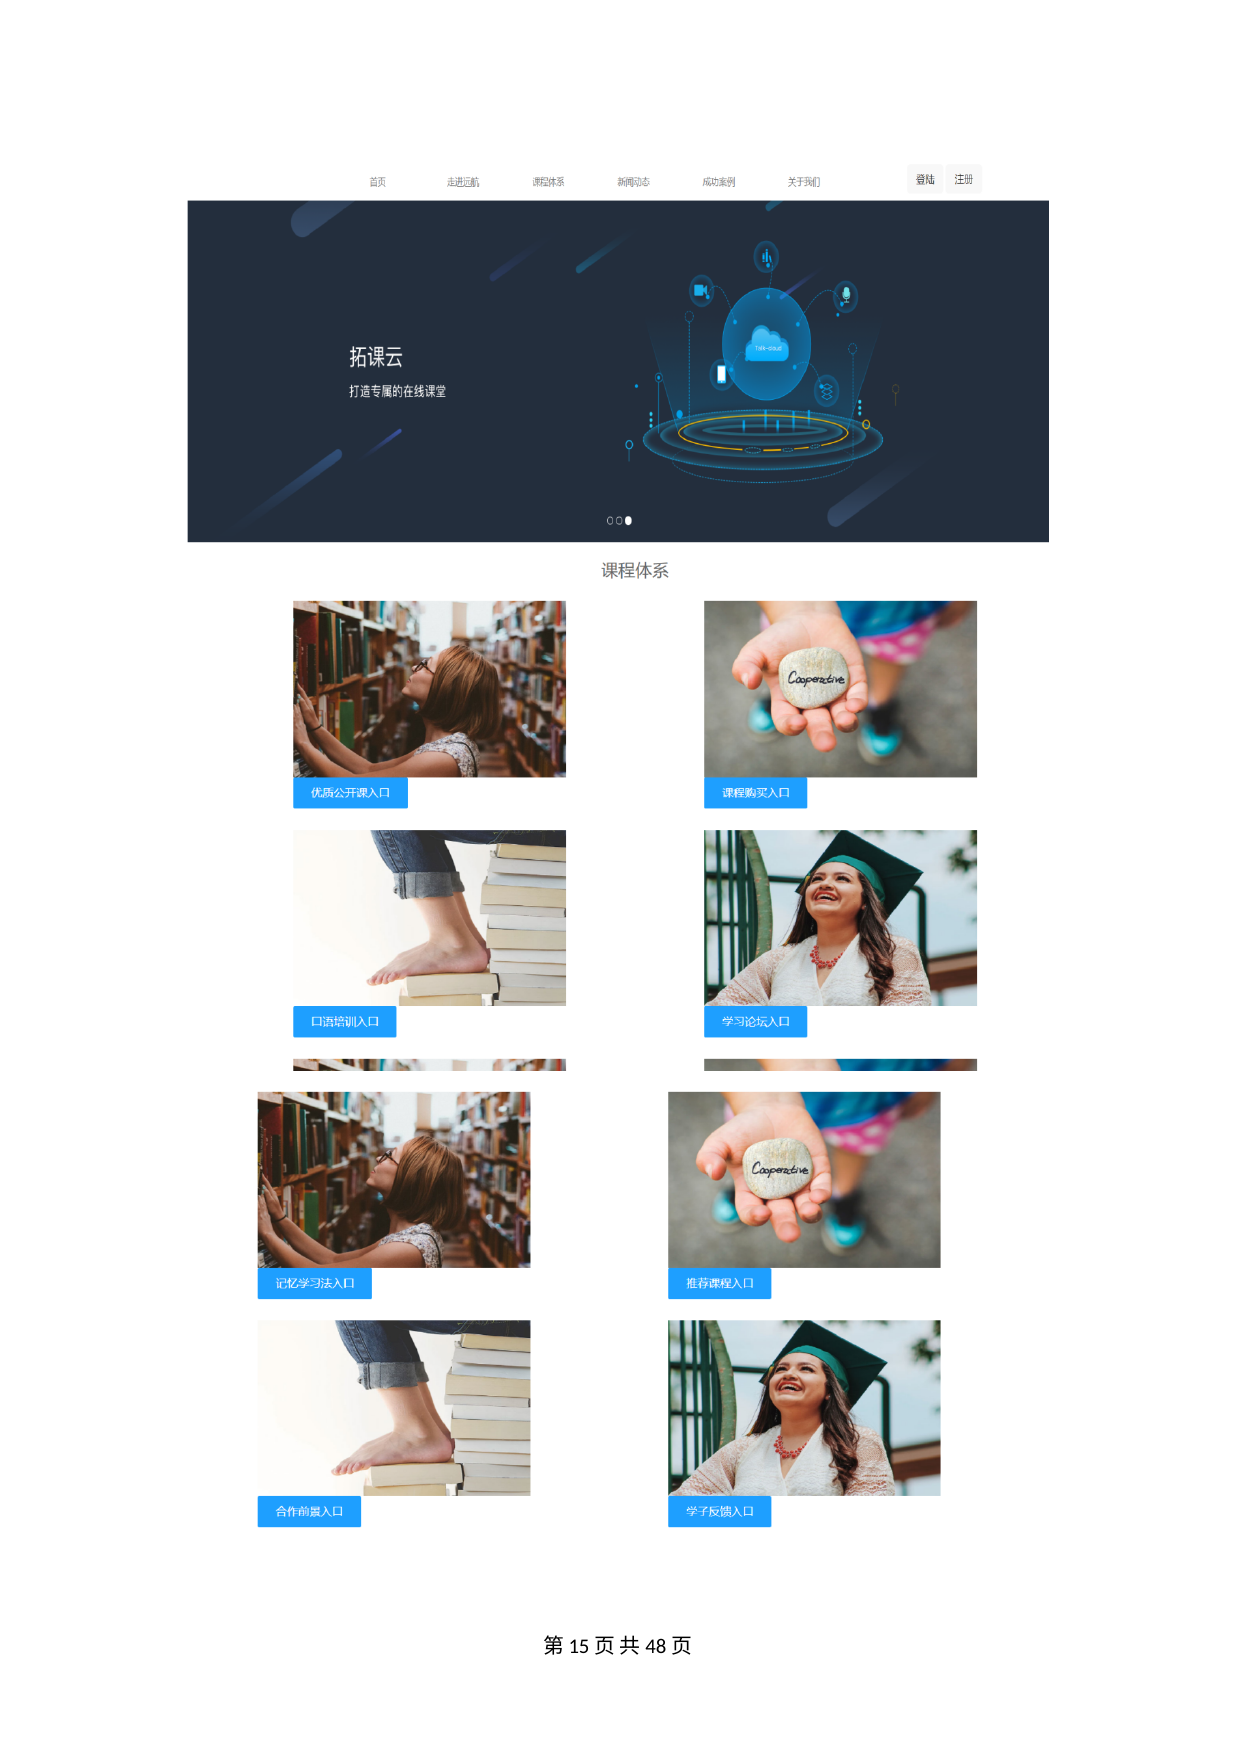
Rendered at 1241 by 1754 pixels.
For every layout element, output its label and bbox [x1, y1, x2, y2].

picture [187, 552, 1055, 1071]
picture [217, 1081, 955, 1550]
picture [187, 162, 1049, 547]
